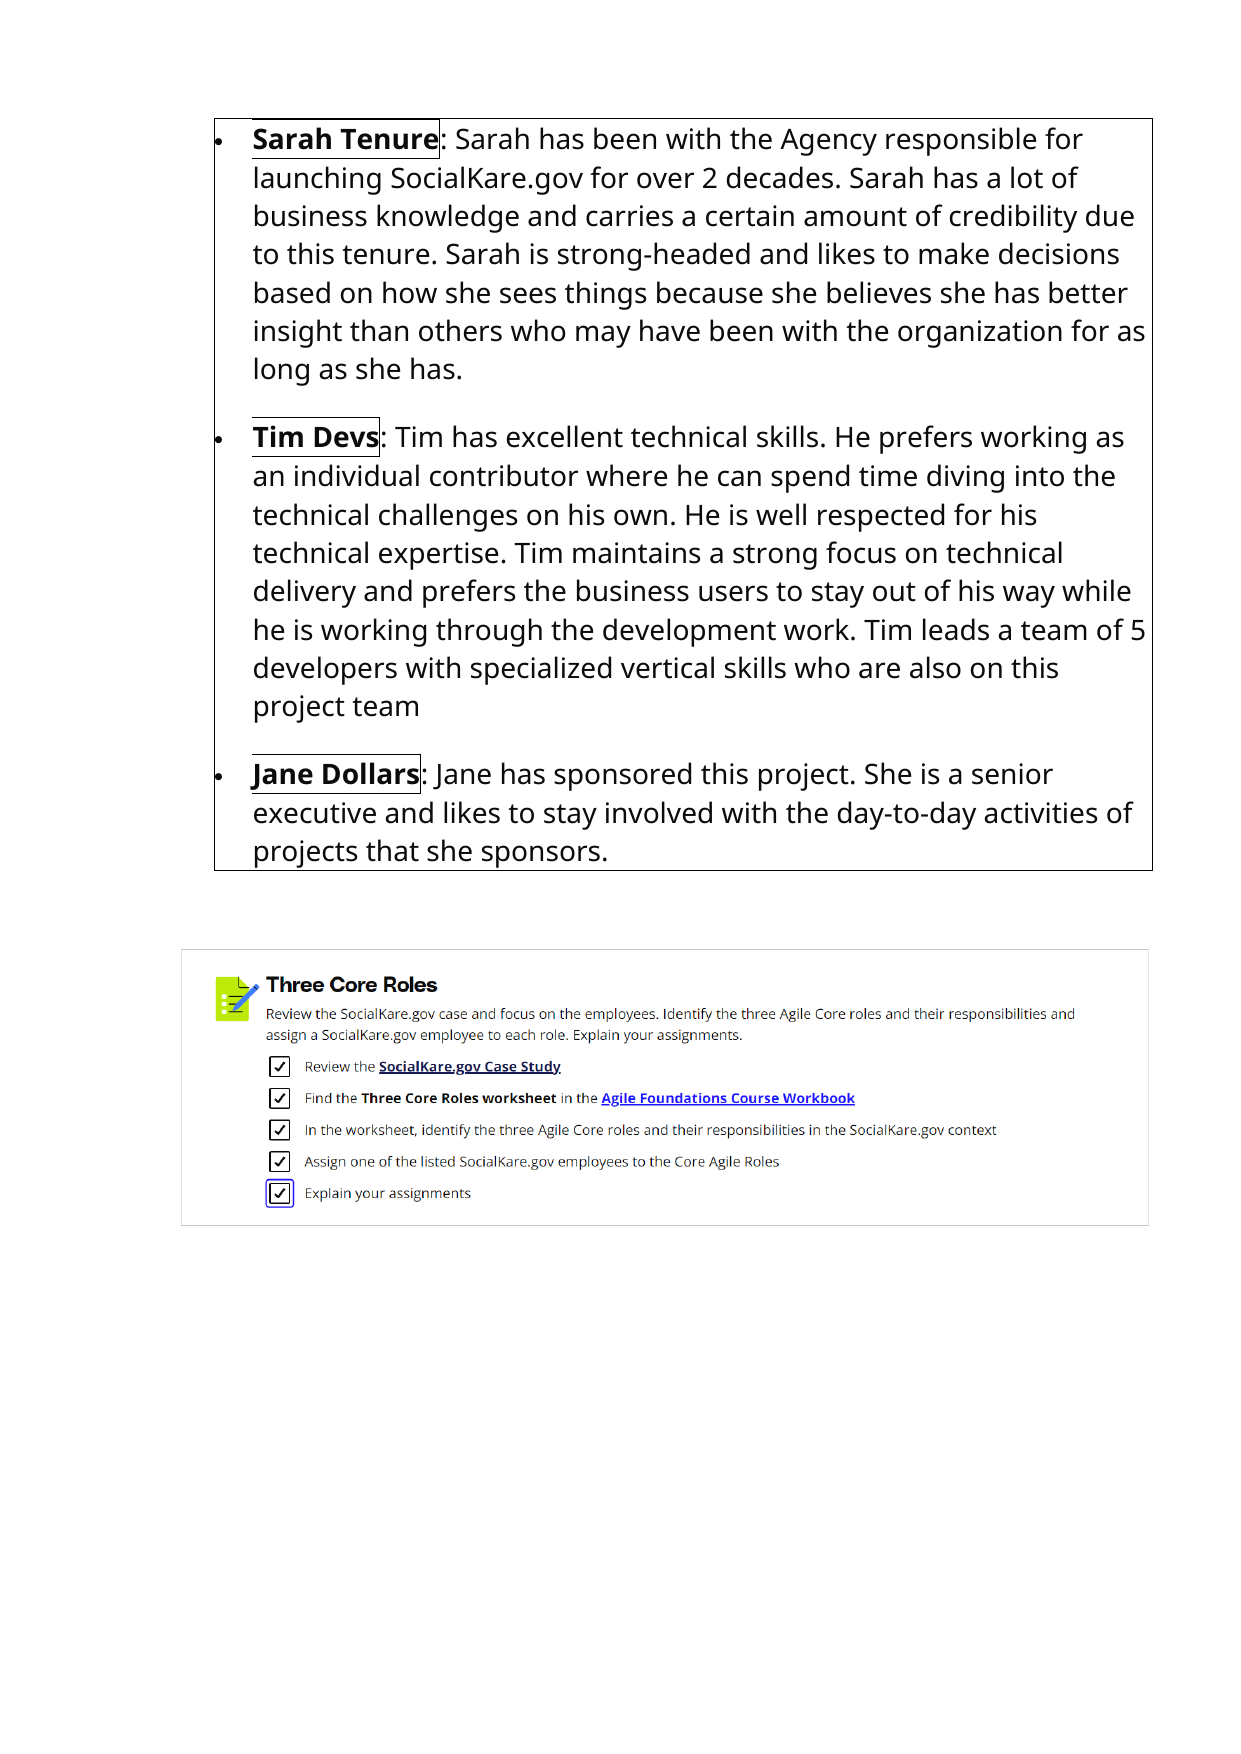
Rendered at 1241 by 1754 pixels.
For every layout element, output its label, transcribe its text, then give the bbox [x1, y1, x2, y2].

picture [177, 946, 1151, 1231]
list Jane Dollars: Jane has sponsored this project. She is a senior executive and likes to stay involved with the day-to-day activities of projects that she sponsors. [215, 753, 1152, 870]
list Sarah Tenure: Sarah has been with the Agency responsible for launching SocialKare.gov for over 2 decades. Sarah has a lot of business knowledge and carries a certain amount of credibility due to this tenure. Sarah is strong-headed and likes to make decisions based on how she sees things because she believes she has better insight than others who may have been with the organization for as long as she has. [215, 119, 1152, 388]
list Tim Devs: Tim has excellent technical skills. He prefers working as an individual contributor where he can spend time diving into the technical challenges on his own. He is well respected for his technical expertise. Tim maintains a strong focus on technical delivery and prefers the business users to stay out of his way while he is working through the development work. Tim leads a team of 5 developers with specialized vertical skills who are also on this project team [215, 417, 1152, 725]
